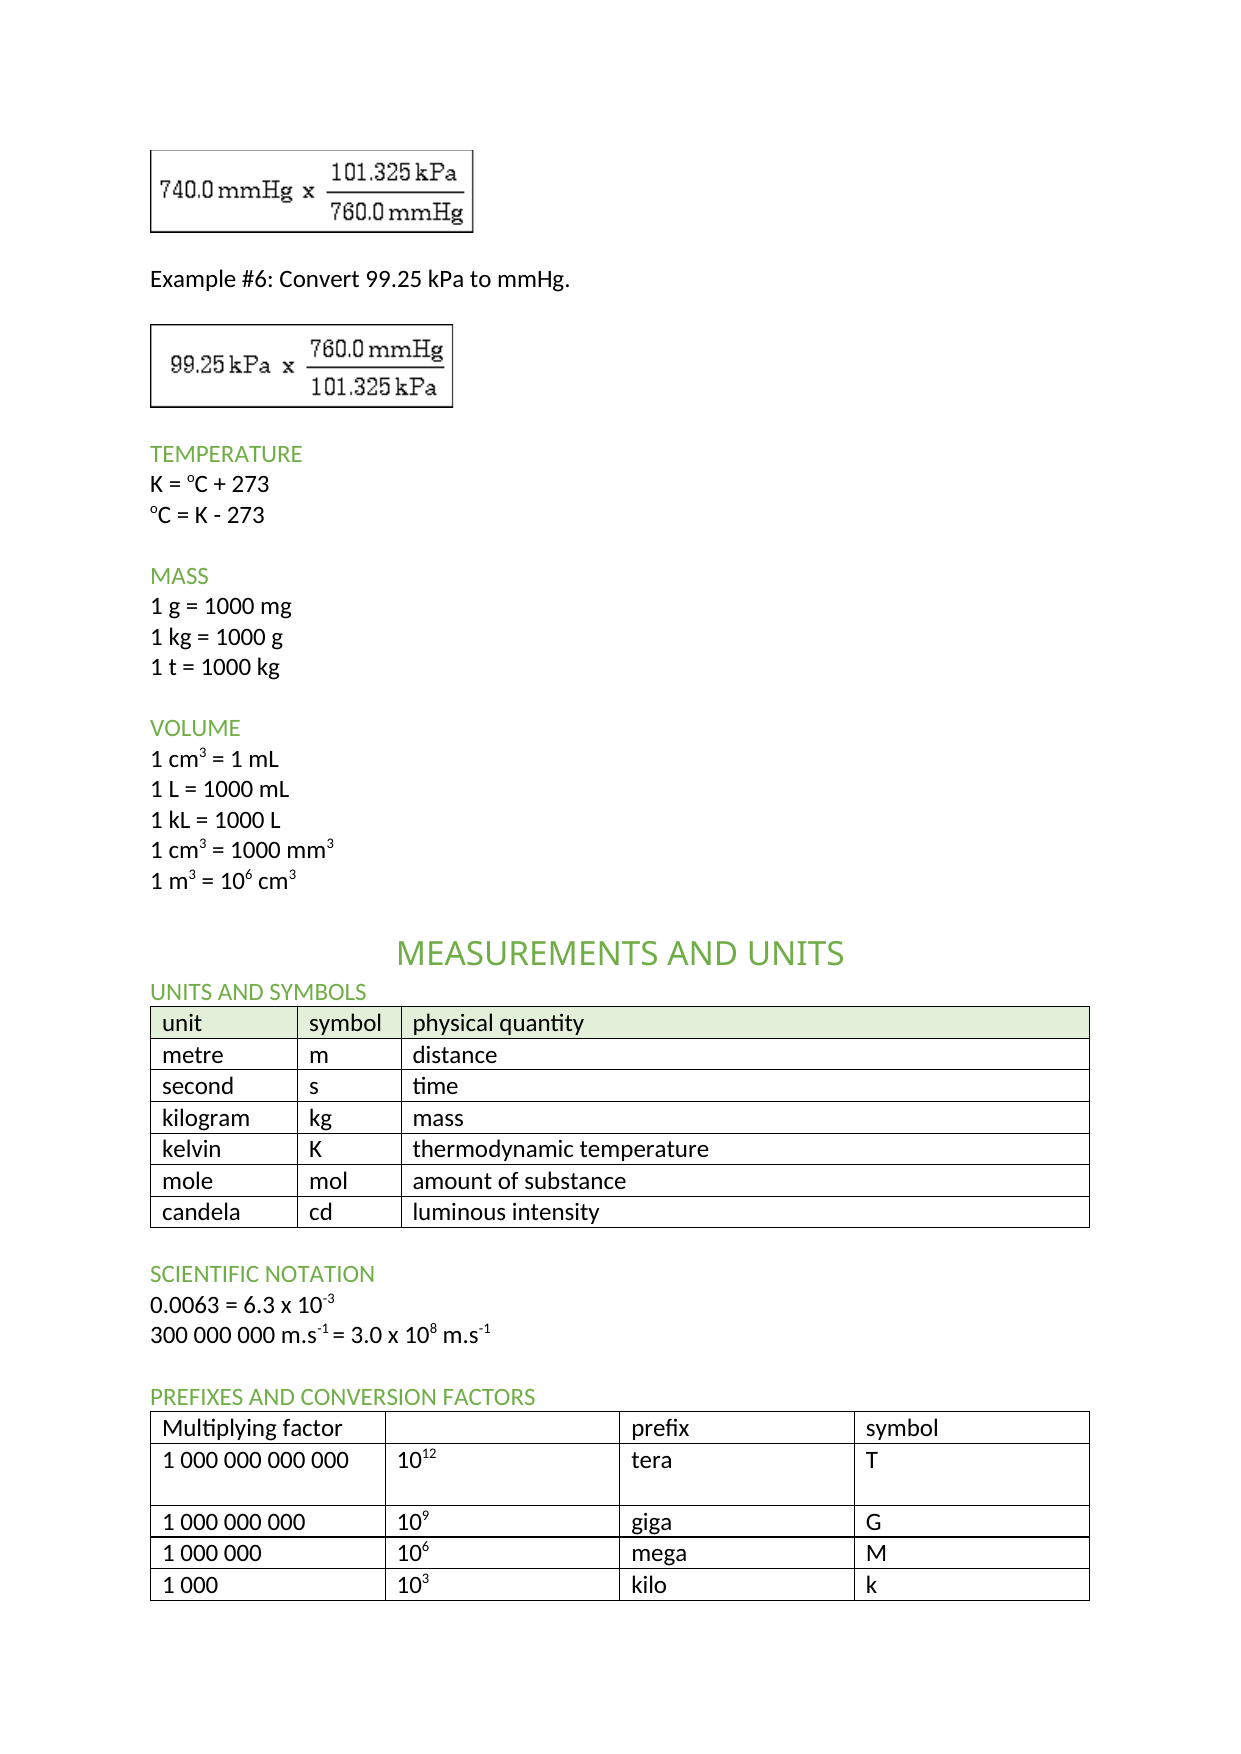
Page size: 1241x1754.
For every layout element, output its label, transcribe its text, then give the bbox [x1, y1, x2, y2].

text 1 m3 = 106 cm3 [150, 865, 1090, 896]
table_header physical quantity [402, 1007, 1089, 1038]
text 1 L = 1000 mL [150, 773, 1090, 804]
text 1 cm3 = 1000 mm3 [150, 834, 1090, 865]
table_header prefix [620, 1412, 854, 1443]
table_cell mega [620, 1538, 854, 1568]
table_cell 1012 [386, 1444, 619, 1505]
text 1 g = 1000 mg [150, 590, 1090, 621]
table_cell luminous intensity [402, 1197, 1089, 1227]
text Example #6: Convert 99.25 kPa to mmHg. [150, 263, 1090, 294]
table_cell cd [298, 1197, 401, 1227]
table_cell 103 [386, 1569, 619, 1599]
table_cell mass [402, 1102, 1089, 1132]
table_cell G [855, 1506, 1089, 1536]
table_cell giga [620, 1506, 854, 1536]
table_cell k [855, 1569, 1089, 1599]
table_cell 1 000 000 000 [151, 1506, 385, 1536]
table_cell second [151, 1070, 297, 1101]
table_cell kg [298, 1102, 401, 1132]
table_cell time [402, 1070, 1089, 1101]
text 1 t = 1000 kg [150, 651, 1090, 682]
text 1 cm3 = 1 mL [150, 743, 1090, 773]
picture [150, 150, 474, 233]
table_cell T [855, 1444, 1089, 1505]
text 1 kL = 1000 L [150, 804, 1090, 834]
text UNITS AND SYMBOLS [150, 976, 1090, 1006]
table_header symbol [855, 1412, 1089, 1443]
table_cell kelvin [151, 1134, 297, 1164]
table_header unit [151, 1007, 297, 1038]
table_cell kilogram [151, 1102, 297, 1132]
table_cell candela [151, 1197, 297, 1227]
table_cell s [298, 1070, 401, 1101]
table_cell thermodynamic temperature [402, 1134, 1089, 1164]
table_header [386, 1412, 619, 1443]
table_cell metre [151, 1039, 297, 1069]
table_cell 1 000 000 [151, 1538, 385, 1568]
table_cell amount of substance [402, 1165, 1089, 1196]
table_cell m [298, 1039, 401, 1069]
table_header Multiplying factor [151, 1412, 385, 1443]
picture [150, 324, 454, 408]
text 300 000 000 m.s-1 = 3.0 x 108 m.s-1 [150, 1320, 1090, 1350]
text K = oC + 273 [150, 468, 1090, 499]
text 0.0063 = 6.3 x 10-3 [150, 1289, 1090, 1320]
table_cell K [298, 1134, 401, 1164]
table_cell tera [620, 1444, 854, 1505]
table_cell mole [151, 1165, 297, 1196]
table_cell kilo [620, 1569, 854, 1599]
table_cell distance [402, 1039, 1089, 1069]
table_cell 1 000 [151, 1569, 385, 1599]
table_header symbol [298, 1007, 401, 1038]
text 1 kg = 1000 g [150, 621, 1090, 651]
table_cell 1 000 000 000 000 [151, 1444, 385, 1505]
text oC = K - 273 [150, 499, 1090, 529]
table_cell 106 [386, 1538, 619, 1568]
table_cell mol [298, 1165, 401, 1196]
subtitle MEASUREMENTS AND UNITS [150, 930, 1090, 976]
table_cell M [855, 1538, 1089, 1568]
table_cell 109 [386, 1506, 619, 1536]
